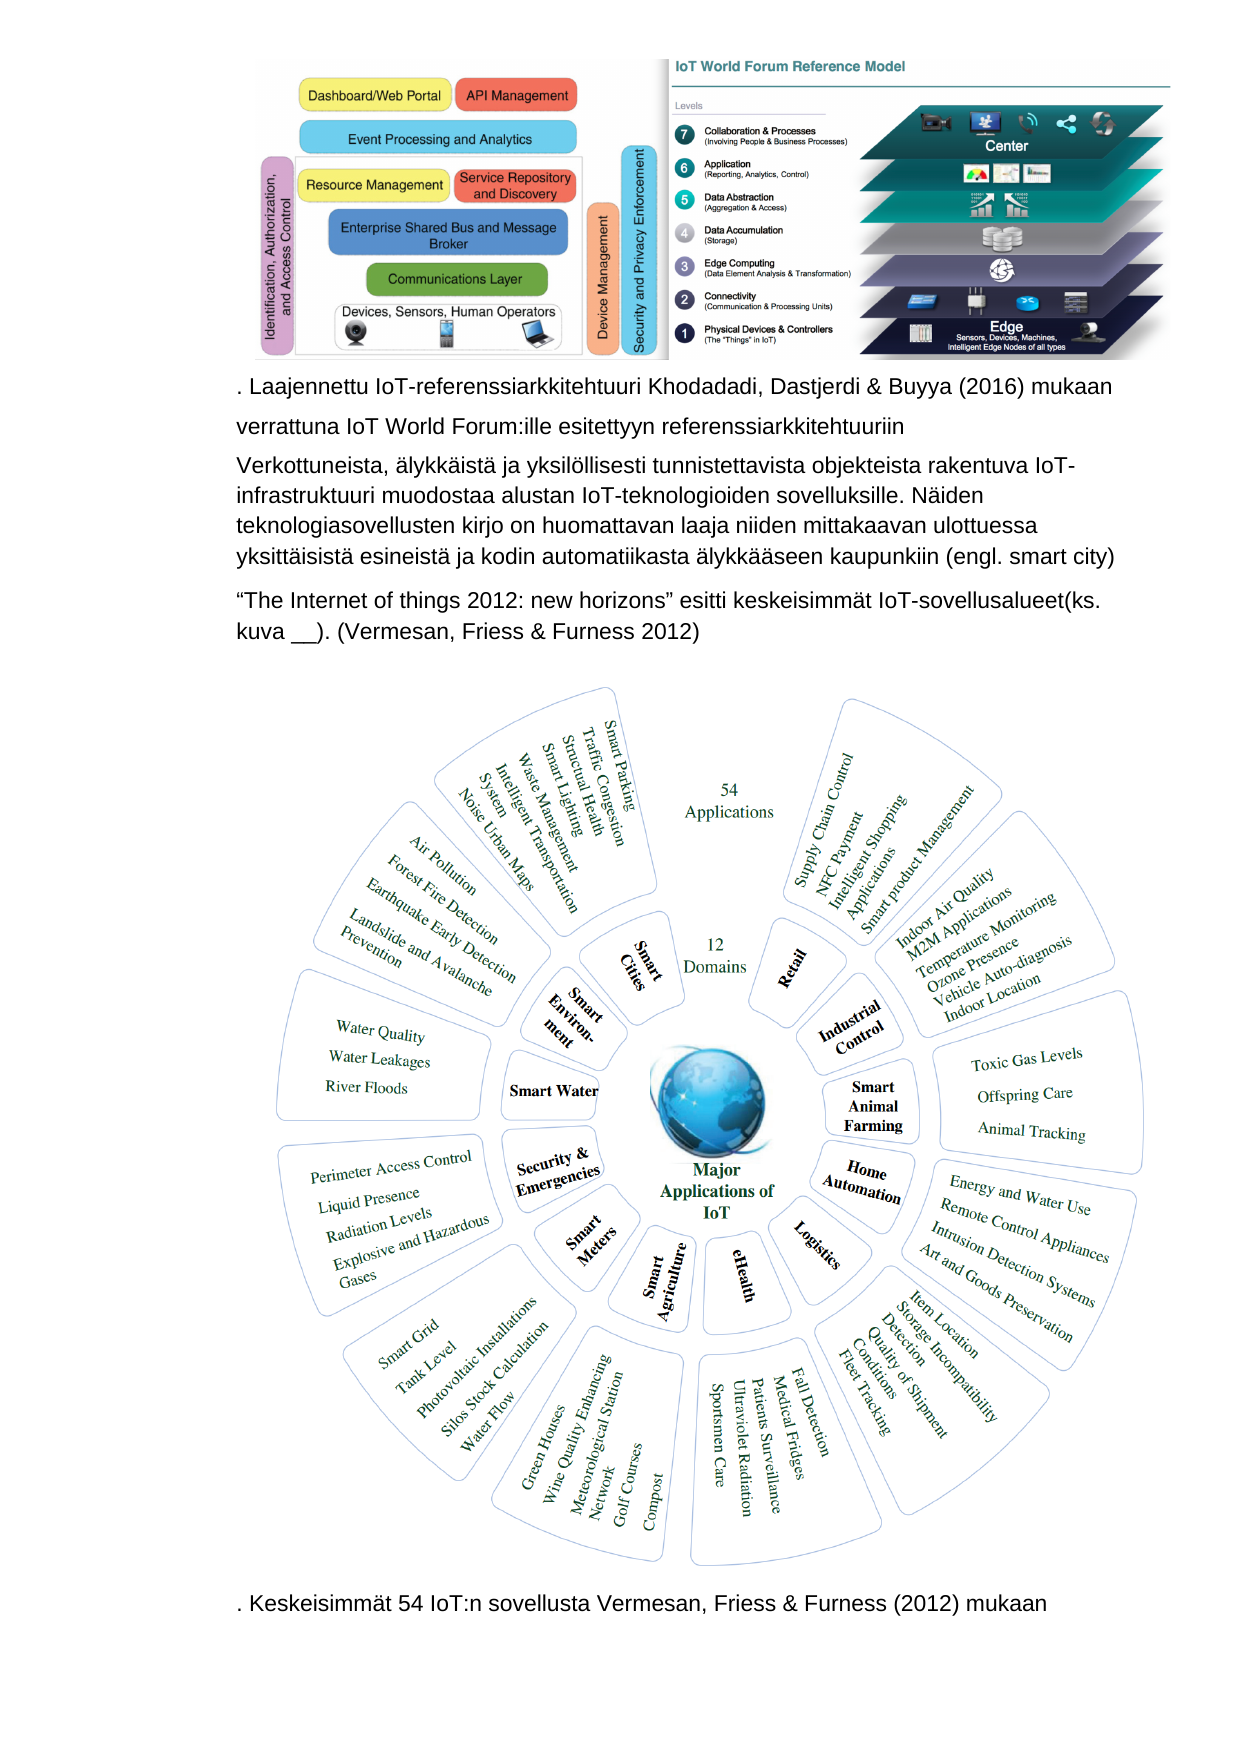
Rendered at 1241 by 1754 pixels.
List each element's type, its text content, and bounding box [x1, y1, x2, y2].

text “The Internet of things 2012: new horizons” esitti keskeisimmät IoT-sovellusalueet(ks. kuva __). (Vermesan, Friess & Furness 2012) [236, 587, 1152, 644]
picture [255, 59, 1171, 360]
picture [255, 662, 1171, 1578]
text Verkottuneista, älykkäistä ja yksilöllisesti tunnistettavista objekteista rakentuva IoT-infrastruktuuri muodostaa alustan IoT-teknologioiden sovelluksille. Näiden teknologiasovellusten kirjo on huomattavan laaja niiden mittakaavan ulottuessa yksittäisistä esineistä ja kodin automatiikasta älykkääseen kaupunkiin (engl. smart city) [236, 452, 1152, 569]
